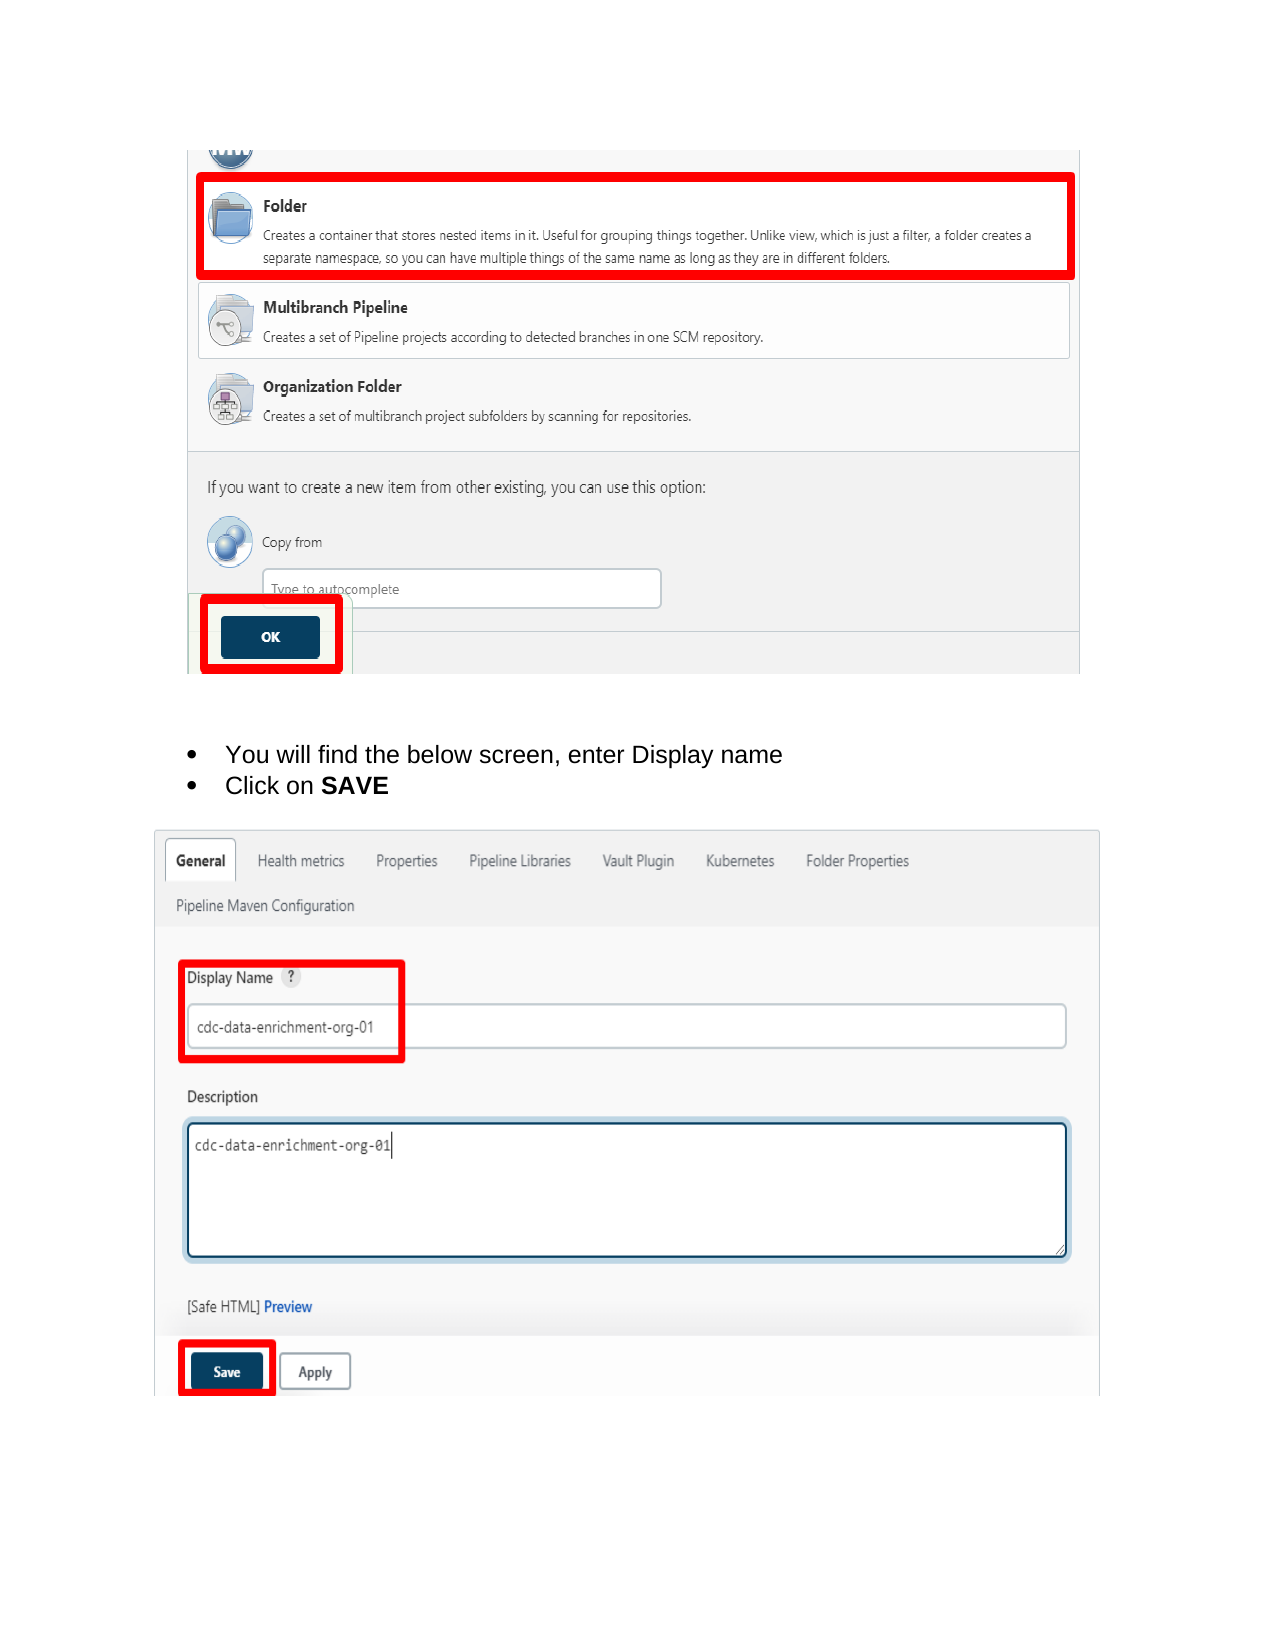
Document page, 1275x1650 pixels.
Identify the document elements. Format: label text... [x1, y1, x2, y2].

list Click on SAVE [187, 771, 1125, 800]
picture [150, 150, 1125, 674]
picture [150, 818, 1125, 1396]
list You will find the below screen, enter Display name [187, 740, 1125, 769]
